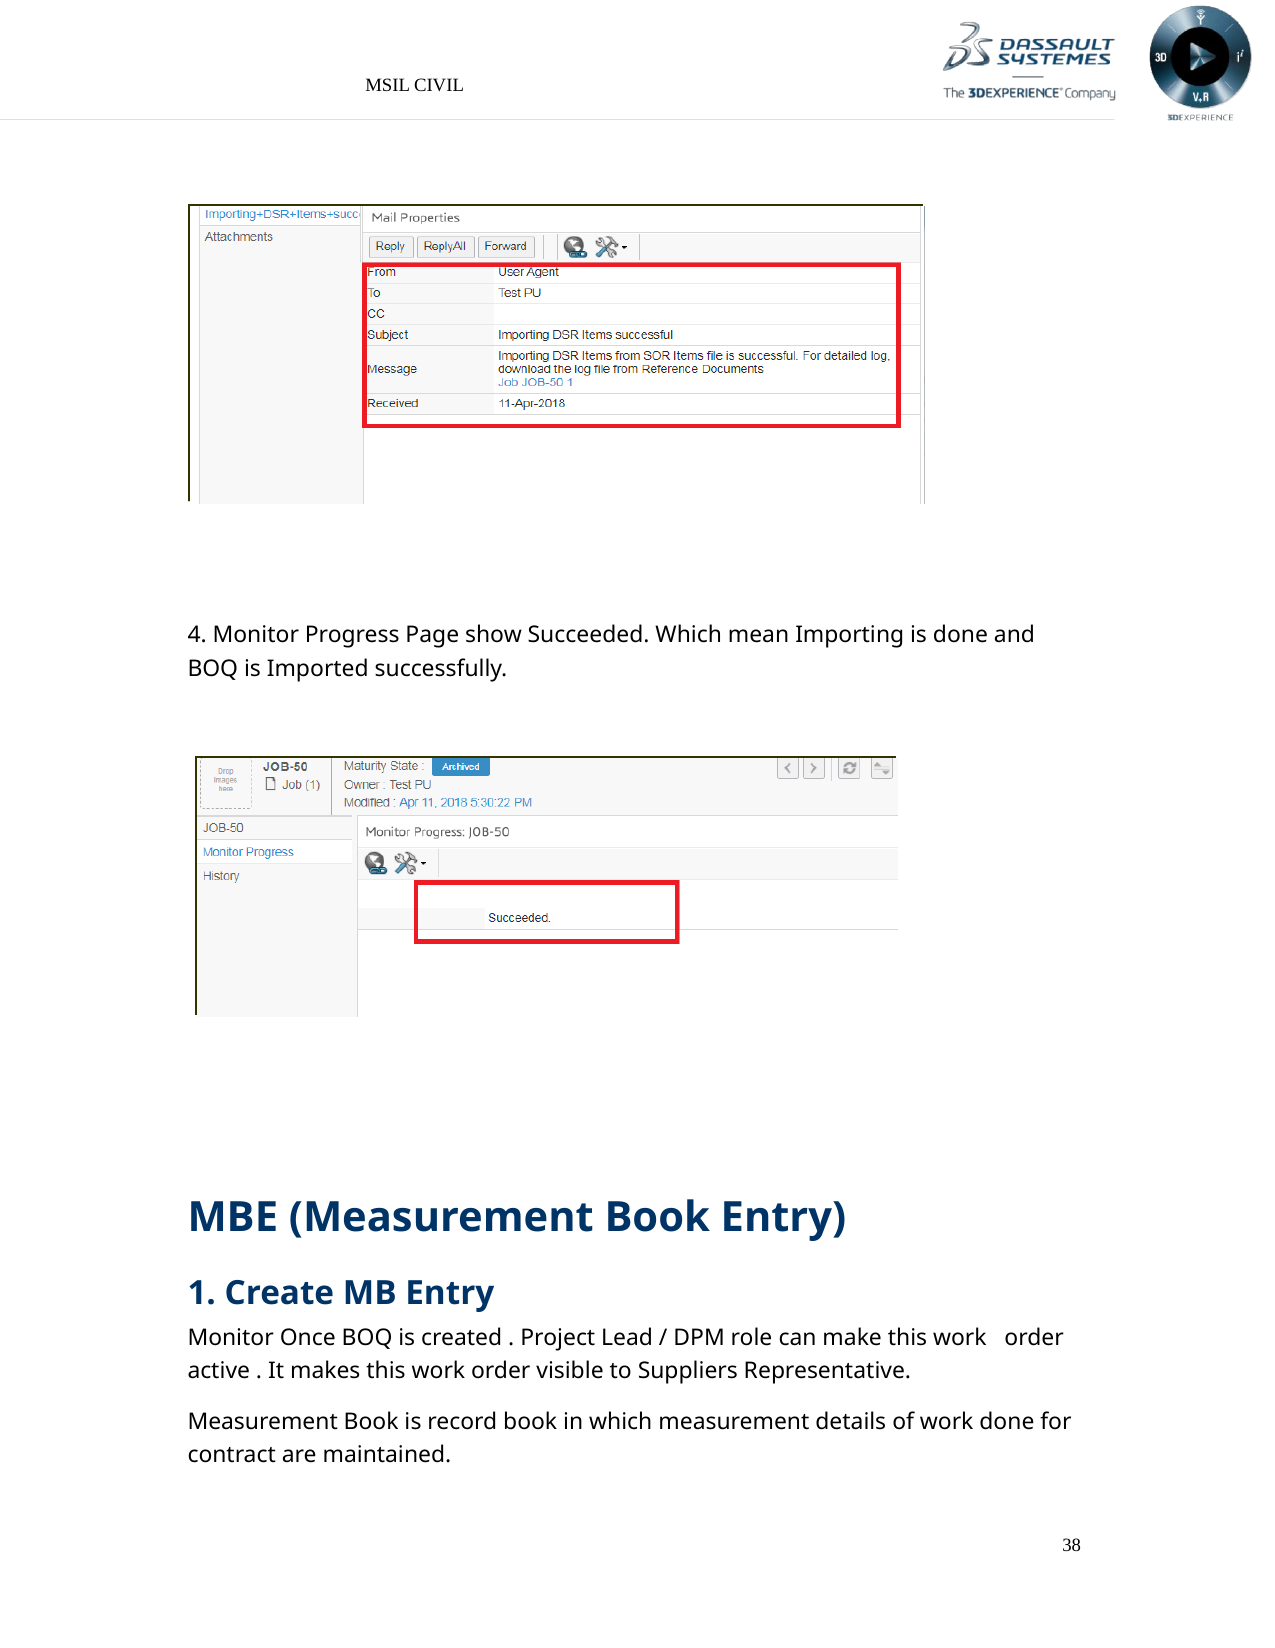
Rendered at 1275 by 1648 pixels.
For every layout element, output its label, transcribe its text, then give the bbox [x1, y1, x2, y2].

subtitle 1. Create MB Entry [187, 1269, 1088, 1314]
picture [197, 758, 898, 1017]
picture [190, 206, 925, 504]
subtitle MBE (Measurement Book Entry) [187, 1187, 1088, 1244]
text 4. Monitor Progress Page show Succeeded. Which mean Importing is done and BOQ is Imported successfully. [187, 618, 1088, 683]
picture [0, 1, 1254, 134]
text Measurement Book is record book in which measurement details of work done for contract are maintained. [187, 1404, 1088, 1469]
text Monitor Once BOQ is created . Project Lead / DPM role can make this work order active . It makes this work order visible to Suppliers Representative. [187, 1320, 1088, 1385]
